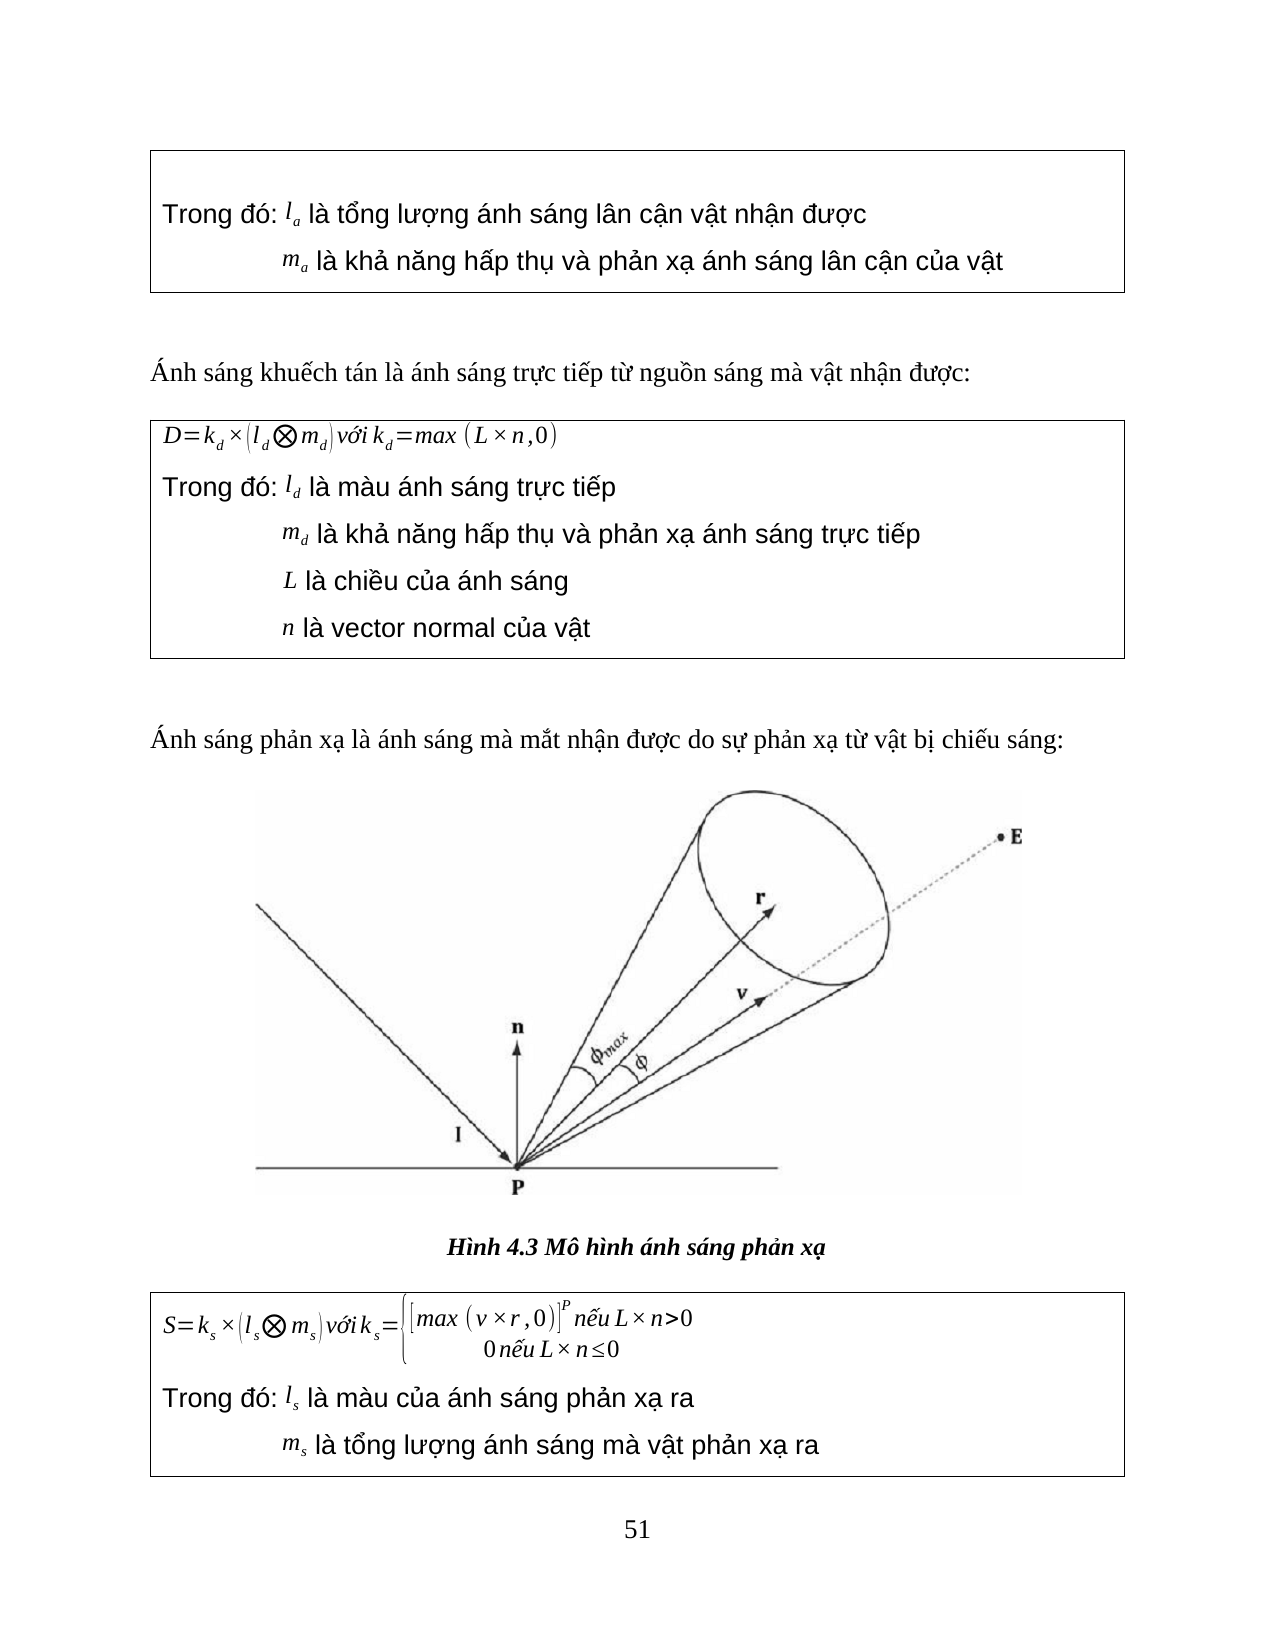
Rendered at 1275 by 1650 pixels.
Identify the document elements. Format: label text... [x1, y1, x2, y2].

picture [246, 786, 1029, 1201]
text Ánh sáng phản xạ là ánh sáng mà mắt nhận được do sự phản xạ từ vật bị chiếu sáng: [150, 723, 1125, 754]
text Hình 4.3 Mô hình ánh sáng phản xạ [150, 1232, 1125, 1261]
table_header Trong đó: là màu ánh sáng trực tiếp là khả năng hấp thụ và phản xạ ánh sáng trực tiếp là chiều của ánh sáng là vector normal của vật [151, 421, 1124, 658]
text Ánh sáng khuếch tán là ánh sáng trực tiếp từ nguồn sáng mà vật nhận được: [150, 356, 1125, 387]
table_header Trong đó: là màu của ánh sáng phản xạ ra là tổng lượng ánh sáng mà vật phản xạ ra [151, 1293, 1124, 1476]
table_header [151, 151, 1124, 292]
